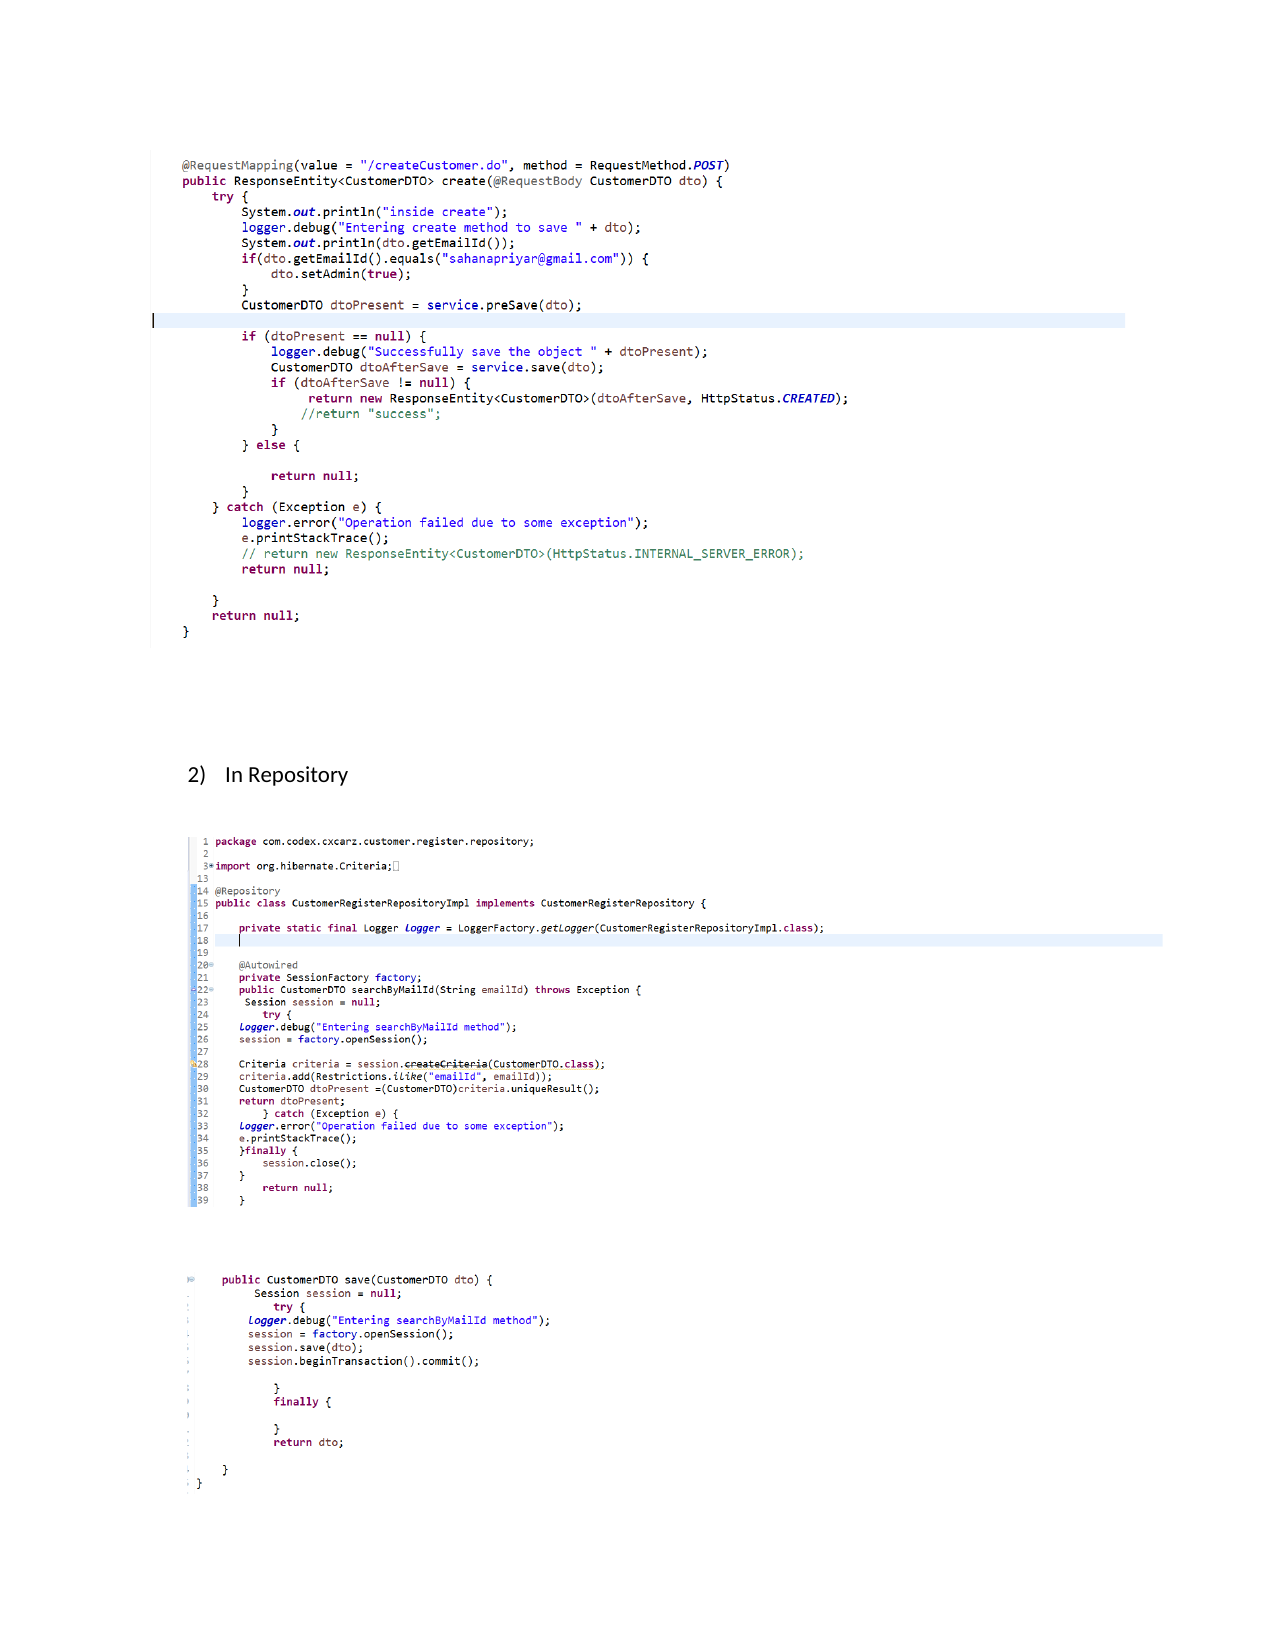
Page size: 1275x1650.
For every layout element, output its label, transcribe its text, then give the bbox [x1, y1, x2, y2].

picture [187, 1272, 1163, 1494]
picture [187, 837, 1163, 1207]
picture [150, 150, 1125, 648]
list In Repository [187, 760, 1125, 788]
